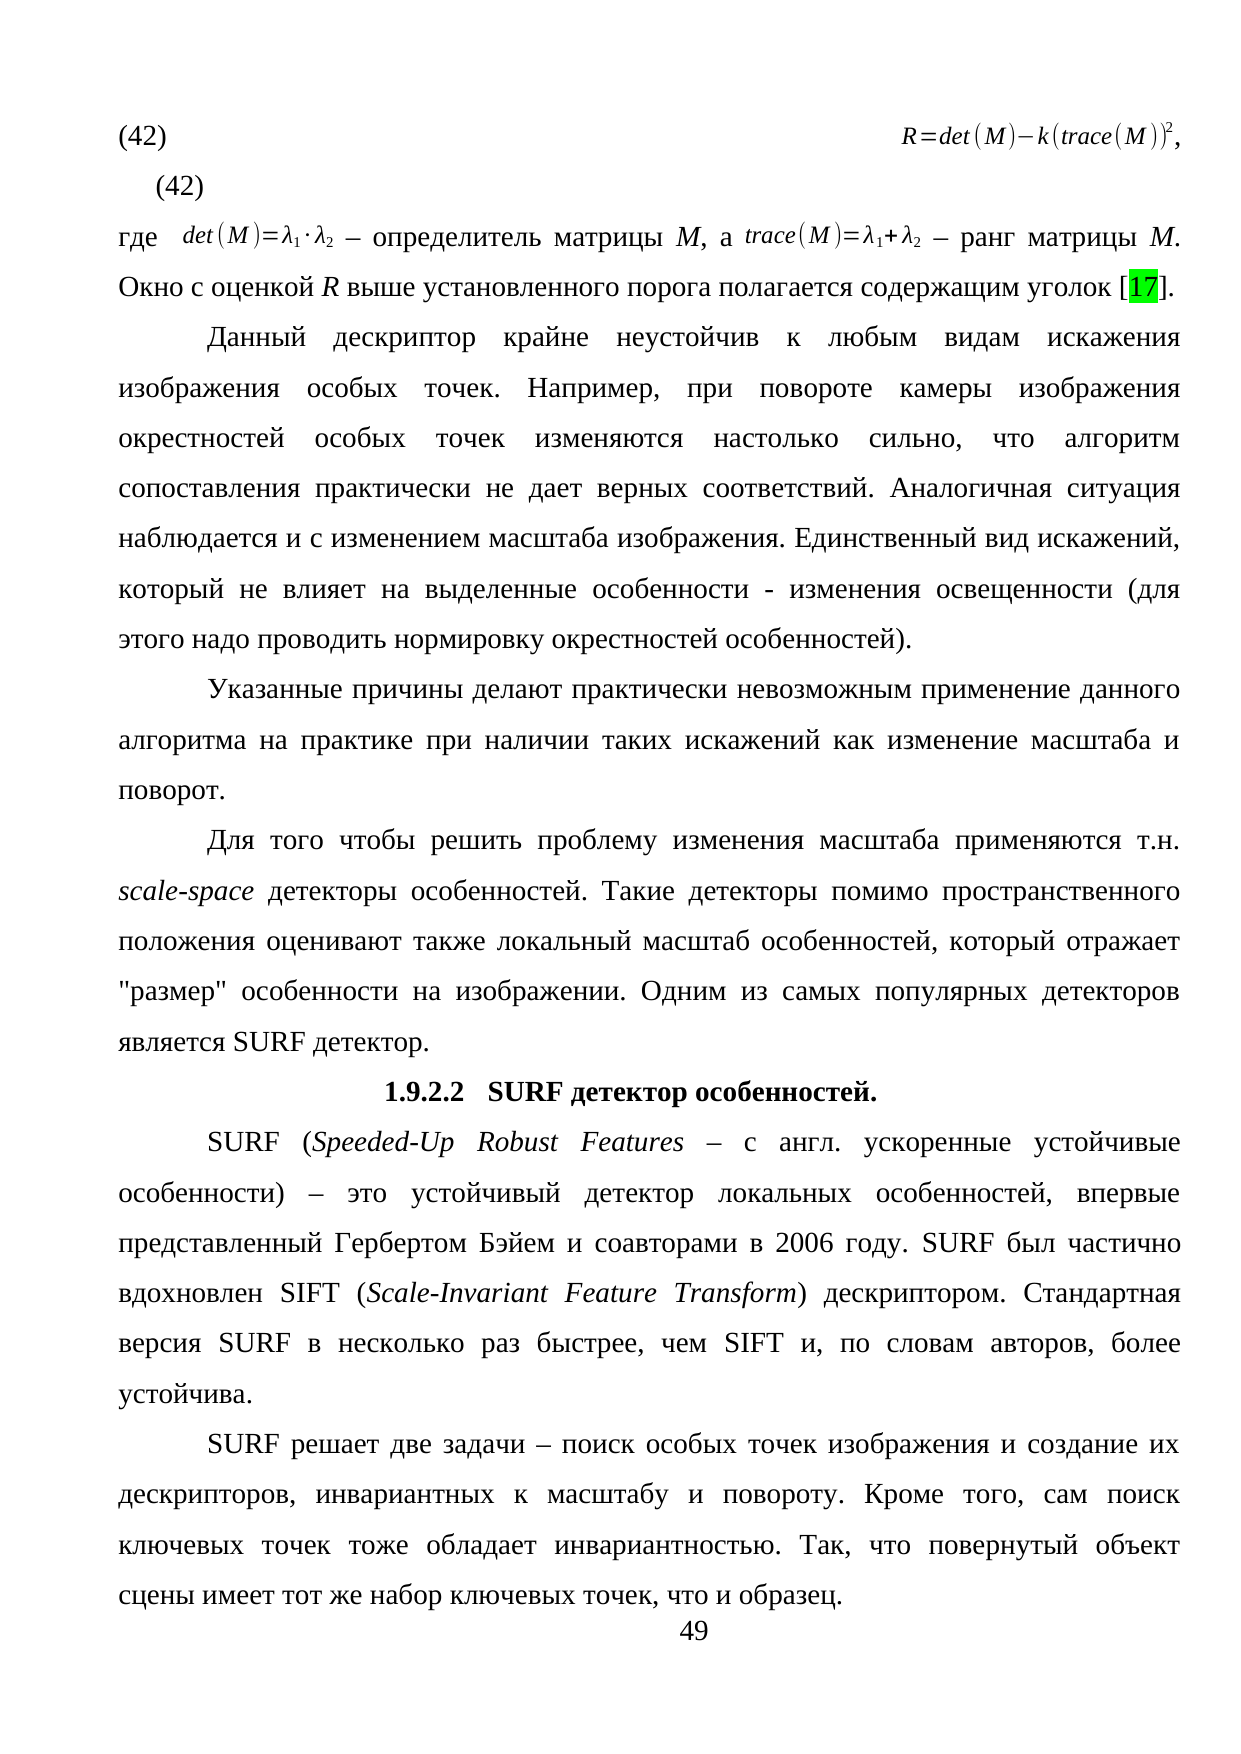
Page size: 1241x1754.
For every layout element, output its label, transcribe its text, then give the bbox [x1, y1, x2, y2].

text SURF решает две задачи – поиск особых точек изображения и создание их дескрипторов, инвариантных к масштабу и повороту. Кроме того, сам поиск ключевых точек тоже обладает инвариантностью. Так, что повернутый объект сцены имеет тот же набор ключевых точек, что и образец. [118, 1426, 1181, 1611]
text где – определитель матрицы M, а – ранг матрицы M. Окно с оценкой R выше установленного порога полагается содержащим уголок [17]. [118, 219, 1181, 303]
text , (42) [118, 118, 1181, 202]
text Указанные причины делают практически невозможным применение данного алгоритма на практике при наличии таких искажений как изменение масштаба и поворот. [118, 672, 1181, 806]
text Для того чтобы решить проблему изменения масштаба применяются т.н. scale-space детекторы особенностей. Такие детекторы помимо пространственного положения оценивают также локальный масштаб особенностей, который отражает "размер" особенности на изображении. Одним из самых популярных детекторов является SURF детектор. [118, 822, 1181, 1057]
subtitle SURF детектор особенностей. [295, 1074, 1181, 1108]
text Данный дескриптор крайне неустойчив к любым видам искажения изображения особых точек. Например, при повороте камеры изображения окрестностей особых точек изменяются настолько сильно, что алгоритм сопоставления практически не дает верных соответствий. Аналогичная ситуация наблюдается и с изменением масштаба изображения. Единственный вид искажений, который не влияет на выделенные особенности - изменения освещенности (для этого надо проводить нормировку окрестностей особенностей). [118, 319, 1181, 655]
text SURF (Speeded-Up Robust Features – с англ. ускоренные устойчивые особенности) – это устойчивый детектор локальных особенностей, впервые представленный Гербертом Бэйем и соавторами в 2006 году. SURF был частично вдохновлен SIFT (Scale-Invariant Feature Transform) дескриптором. Стандартная версия SURF в несколько раз быстрее, чем SIFT и, по словам авторов, более устойчива. [118, 1124, 1181, 1409]
